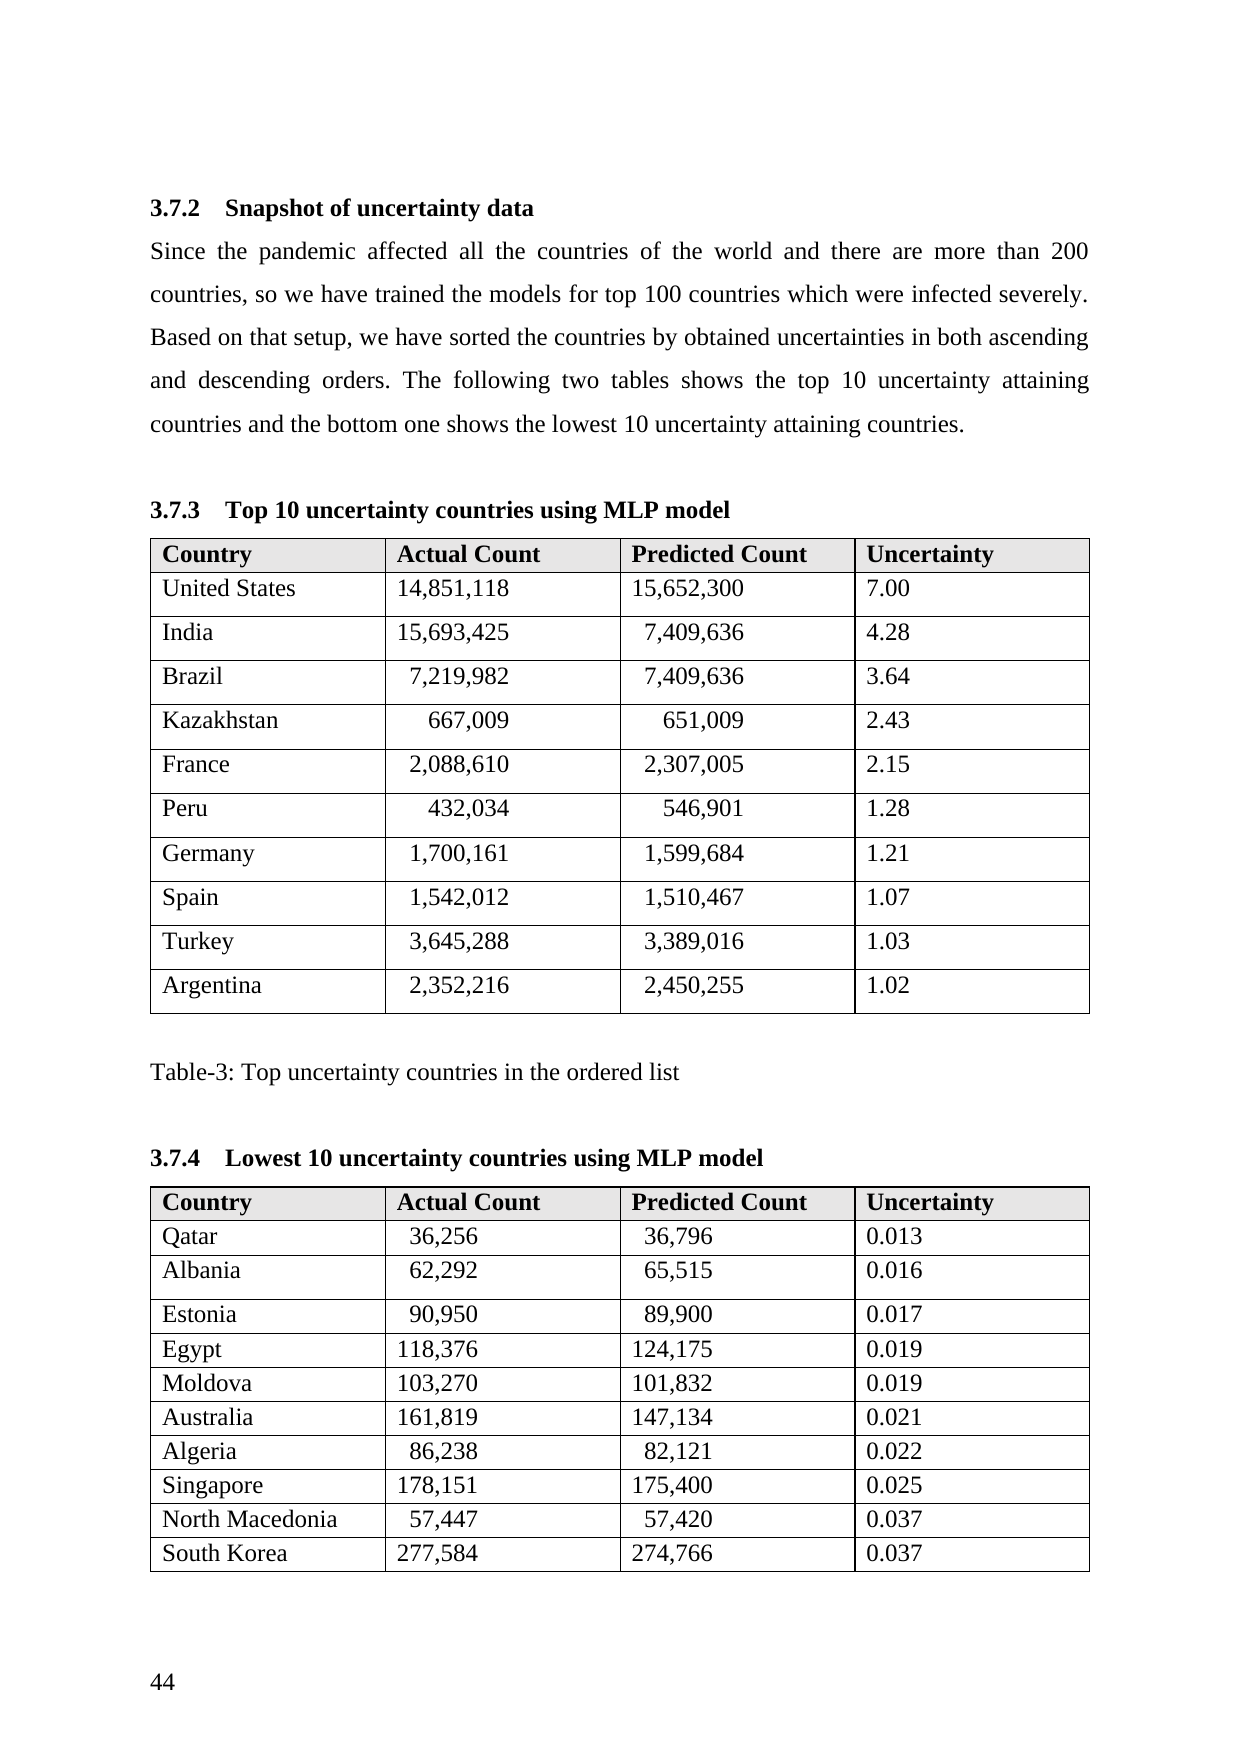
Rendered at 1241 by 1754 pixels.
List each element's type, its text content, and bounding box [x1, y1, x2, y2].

table_cell 1.07 [856, 882, 1089, 925]
table_cell France [151, 750, 385, 792]
text 3.7.2 Snapshot of uncertainty data [150, 193, 1090, 222]
table_cell 0.025 [856, 1470, 1089, 1503]
table_cell United States [151, 573, 385, 616]
table_cell 7,219,982 [386, 661, 620, 704]
table_cell Egypt [151, 1334, 385, 1367]
table_cell Brazil [151, 661, 385, 704]
table_cell South Korea [151, 1538, 385, 1571]
table_cell 274,766 [621, 1538, 854, 1571]
table_cell 124,175 [621, 1334, 854, 1367]
table_cell 3,645,288 [386, 926, 620, 969]
table_cell India [151, 617, 385, 660]
table_cell 546,901 [621, 794, 854, 837]
table_cell 89,900 [621, 1300, 854, 1333]
table_cell 2.15 [856, 750, 1089, 792]
table_cell 103,270 [386, 1368, 620, 1401]
table_cell 0.016 [856, 1256, 1089, 1298]
table_cell 36,256 [386, 1221, 620, 1254]
table_cell 90,950 [386, 1300, 620, 1333]
table_cell 118,376 [386, 1334, 620, 1367]
table_cell 57,420 [621, 1504, 854, 1537]
table_header Actual Count [386, 539, 620, 572]
table_cell Estonia [151, 1300, 385, 1333]
table_cell 7,409,636 [621, 617, 854, 660]
table_cell 15,693,425 [386, 617, 620, 660]
table_header Actual Count [386, 1188, 620, 1220]
table_cell 1.03 [856, 926, 1089, 969]
table_cell 3,389,016 [621, 926, 854, 969]
table_header Uncertainty [856, 1188, 1089, 1220]
table_cell 36,796 [621, 1221, 854, 1254]
table_cell 14,851,118 [386, 573, 620, 616]
table_cell 101,832 [621, 1368, 854, 1401]
table_cell 1.28 [856, 794, 1089, 837]
table_cell 86,238 [386, 1436, 620, 1469]
table_cell 161,819 [386, 1402, 620, 1435]
table_cell 2,450,255 [621, 970, 854, 1013]
table_cell 0.019 [856, 1368, 1089, 1401]
table_cell 1,542,012 [386, 882, 620, 925]
table_cell 1.02 [856, 970, 1089, 1013]
table_cell 0.037 [856, 1538, 1089, 1571]
table_cell Peru [151, 794, 385, 837]
text Table-3: Top uncertainty countries in the ordered list [150, 1014, 1090, 1086]
table_cell 178,151 [386, 1470, 620, 1503]
table_cell 432,034 [386, 794, 620, 837]
table_cell Argentina [151, 970, 385, 1013]
table_cell 0.037 [856, 1504, 1089, 1537]
table_cell 0.021 [856, 1402, 1089, 1435]
table_cell 57,447 [386, 1504, 620, 1537]
table_cell North Macedonia [151, 1504, 385, 1537]
table_cell 2,352,216 [386, 970, 620, 1013]
table_cell 1,700,161 [386, 838, 620, 881]
table_cell 0.013 [856, 1221, 1089, 1254]
table_cell 62,292 [386, 1256, 620, 1298]
table_header Predicted Count [621, 1188, 854, 1220]
table_cell 2.43 [856, 705, 1089, 748]
table_header Predicted Count [621, 539, 854, 572]
text 3.7.4 Lowest 10 uncertainty countries using MLP model [150, 1143, 1090, 1172]
table_cell Moldova [151, 1368, 385, 1401]
table_cell 277,584 [386, 1538, 620, 1571]
table_cell Singapore [151, 1470, 385, 1503]
table_header Country [151, 1188, 385, 1220]
table_cell 2,307,005 [621, 750, 854, 792]
table_cell 2,088,610 [386, 750, 620, 792]
table_cell Germany [151, 838, 385, 881]
table_cell 82,121 [621, 1436, 854, 1469]
table_cell 3.64 [856, 661, 1089, 704]
table_cell 15,652,300 [621, 573, 854, 616]
table_cell Kazakhstan [151, 705, 385, 748]
table_cell 1.21 [856, 838, 1089, 881]
table_cell Algeria [151, 1436, 385, 1469]
table_cell 0.019 [856, 1334, 1089, 1367]
table_cell 7,409,636 [621, 661, 854, 704]
table_header Country [151, 539, 385, 572]
table_cell 7.00 [856, 573, 1089, 616]
table_cell 667,009 [386, 705, 620, 748]
text 3.7.3 Top 10 uncertainty countries using MLP model [150, 495, 1090, 524]
table_cell 175,400 [621, 1470, 854, 1503]
table_cell Spain [151, 882, 385, 925]
table_cell 4.28 [856, 617, 1089, 660]
table_cell 0.022 [856, 1436, 1089, 1469]
table_cell Albania [151, 1256, 385, 1298]
table_cell 651,009 [621, 705, 854, 748]
table_cell Qatar [151, 1221, 385, 1254]
table_cell 1,510,467 [621, 882, 854, 925]
table_header Uncertainty [856, 539, 1089, 572]
table_cell Australia [151, 1402, 385, 1435]
table_cell Turkey [151, 926, 385, 969]
table_cell 0.017 [856, 1300, 1089, 1333]
table_cell 1,599,684 [621, 838, 854, 881]
text Since the pandemic affected all the countries of the world and there are more than 200 countries, so we have trained the models for top 100 countries which were infected severely. Based on that setup, we have sorted the countries by obtained uncertainties in both ascending and descending orders. The following two tables shows the top 10 uncertainty attaining countries and the bottom one shows the lowest 10 uncertainty attaining countries. [150, 236, 1090, 437]
table_cell 147,134 [621, 1402, 854, 1435]
table_cell 65,515 [621, 1256, 854, 1298]
